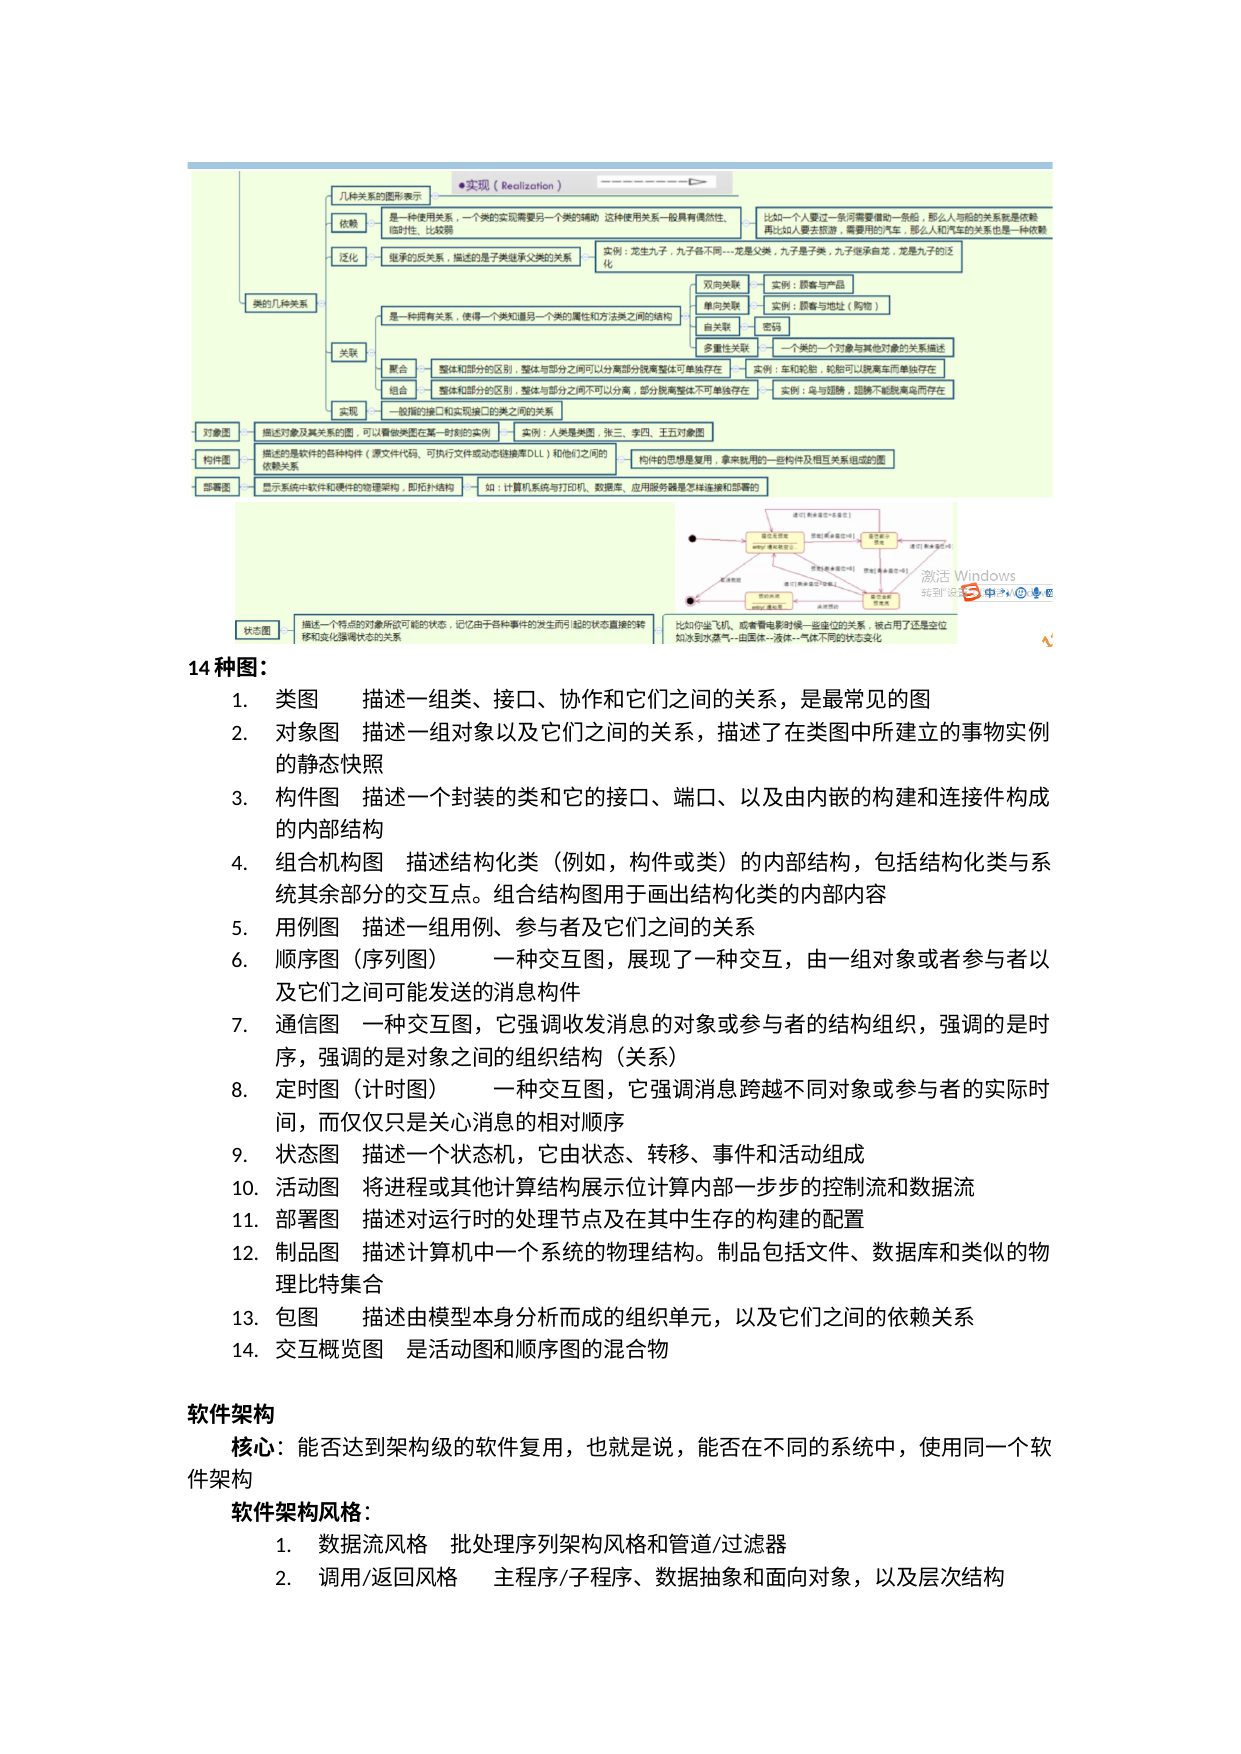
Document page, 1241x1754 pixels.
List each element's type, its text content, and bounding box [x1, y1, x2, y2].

list 定时图（计时图） 一种交互图，它强调消息跨越不同对象或参与者的实际时间，而仅仅只是关心消息的相对顺序 [231, 1072, 1053, 1137]
list 调用/返回风格 主程序/子程序、数据抽象和面向对象，以及层次结构 [275, 1559, 1053, 1592]
text 核心：能否达到架构级的软件复用，也就是说，能否在不同的系统中，使用同一个软件架构 [187, 1429, 1053, 1494]
list 用例图 描述一组用例、参与者及它们之间的关系 [231, 909, 1053, 942]
text 14种图： [187, 649, 1053, 682]
list 顺序图（序列图） 一种交互图，展现了一种交互，由一组对象或者参与者以及它们之间可能发送的消息构件 [231, 942, 1053, 1007]
list 活动图 将进程或其他计算结构展示位计算内部一步步的控制流和数据流 [231, 1169, 1053, 1202]
list 交互概览图 是活动图和顺序图的混合物 [231, 1332, 1053, 1364]
list 组合机构图 描述结构化类（例如，构件或类）的内部结构，包括结构化类与系统其余部分的交互点。组合结构图用于画出结构化类的内部内容 [231, 844, 1053, 909]
list 状态图 描述一个状态机，它由状态、转移、事件和活动组成 [231, 1137, 1053, 1169]
text 软件架构风格： [187, 1494, 1053, 1527]
text 软件架构 [187, 1397, 1053, 1429]
list 数据流风格 批处理序列架构风格和管道/过滤器 [275, 1527, 1053, 1559]
list 制品图 描述计算机中一个系统的物理结构。制品包括文件、数据库和类似的物理比特集合 [231, 1234, 1053, 1299]
list 构件图 描述一个封装的类和它的接口、端口、以及由内嵌的构建和连接件构成的内部结构 [231, 779, 1053, 844]
list 包图 描述由模型本身分析而成的组织单元，以及它们之间的依赖关系 [231, 1299, 1053, 1332]
list 类图 描述一组类、接口、协作和它们之间的关系，是最常见的图 [231, 682, 1053, 714]
list 对象图 描述一组对象以及它们之间的关系，描述了在类图中所建立的事物实例的静态快照 [231, 714, 1053, 779]
picture [187, 162, 1053, 647]
list 部署图 描述对运行时的处理节点及在其中生存的构建的配置 [231, 1202, 1053, 1234]
list 通信图 一种交互图，它强调收发消息的对象或参与者的结构组织，强调的是时序，强调的是对象之间的组织结构（关系） [231, 1007, 1053, 1072]
